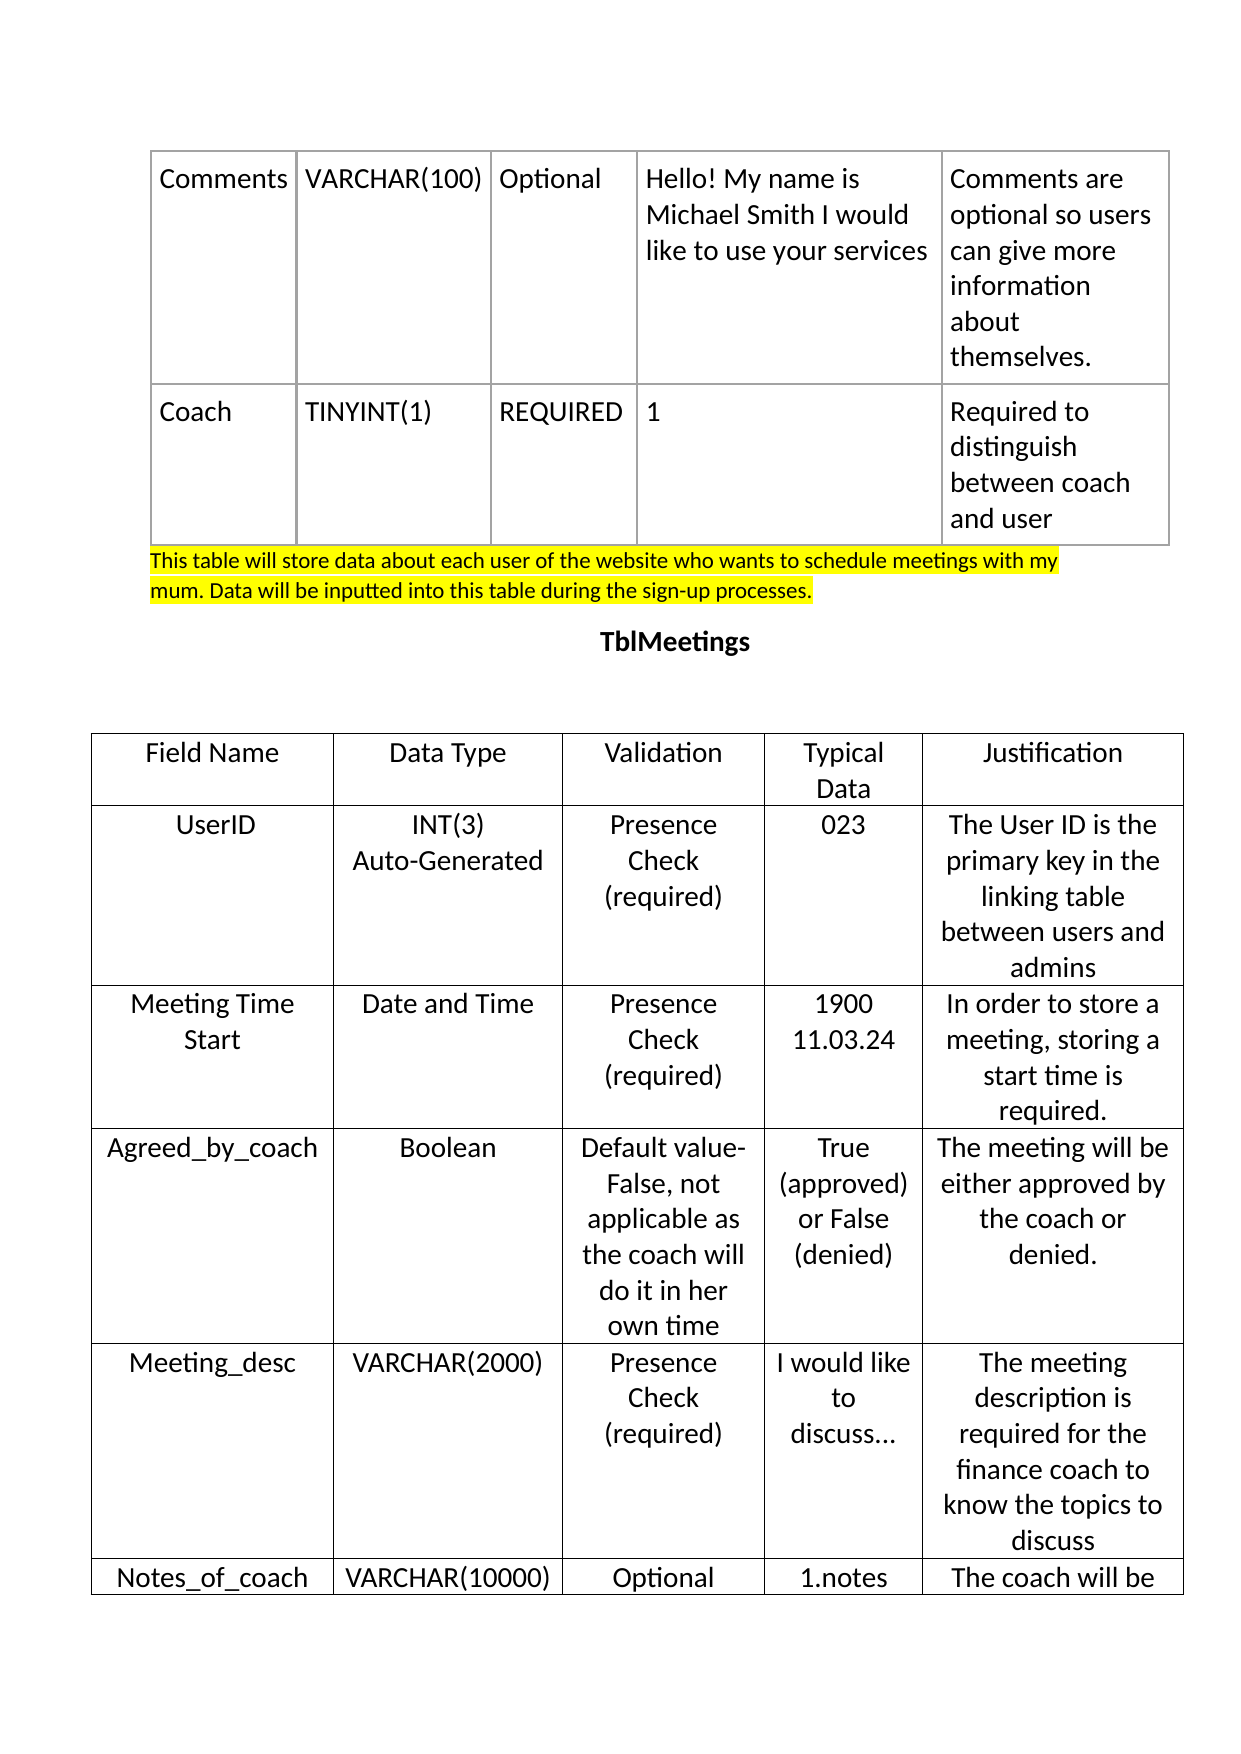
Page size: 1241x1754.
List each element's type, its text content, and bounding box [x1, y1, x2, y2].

text This table will store data about each user of the website who wants to schedule meetings with my mum. Data will be inputted into this table during the sign-up processes. [150, 546, 1090, 604]
table_header Typical Data [765, 734, 922, 805]
table_header Validation [563, 734, 764, 805]
table_cell Coach [152, 385, 295, 544]
table_cell 023 [765, 806, 922, 984]
table_cell VARCHAR(2000) [334, 1344, 562, 1558]
table_cell Comments are optional so users can give more information about themselves. [943, 152, 1168, 382]
text TblMeetings [525, 623, 1090, 658]
table_cell Optional [563, 1559, 764, 1594]
table_header Justification [923, 734, 1183, 805]
table_cell Boolean [334, 1129, 562, 1343]
table_cell Optional [492, 152, 636, 382]
table_cell Comments [152, 152, 295, 382]
table_cell Meeting_desc [92, 1344, 333, 1558]
table_cell VARCHAR(10000) [334, 1559, 562, 1594]
table_header Field Name [92, 734, 333, 805]
table_cell UserID [92, 806, 333, 984]
table_cell Presence Check (required) [563, 806, 764, 984]
table_cell TINYINT(1) [298, 385, 490, 544]
table_cell Notes_of_coach [92, 1559, 333, 1594]
table_cell Meeting Time Start [92, 986, 333, 1128]
table_cell 1900 11.03.24 [765, 986, 922, 1128]
table_cell The meeting will be either approved by the coach or denied. [923, 1129, 1183, 1343]
table_cell Presence Check (required) [563, 1344, 764, 1558]
table_cell VARCHAR(100) [298, 152, 490, 382]
table_cell Hello! My name is Michael Smith I would like to use your services [638, 152, 941, 382]
table_header Data Type [334, 734, 562, 805]
table_cell Date and Time [334, 986, 562, 1128]
table_cell The User ID is the primary key in the linking table between users and admins [923, 806, 1183, 984]
table_cell I would like to discuss... [765, 1344, 922, 1558]
table_cell Presence Check (required) [563, 986, 764, 1128]
table_cell Agreed_by_coach [92, 1129, 333, 1343]
table_cell True (approved) or False (denied) [765, 1129, 922, 1343]
table_cell In order to store a meeting, storing a start time is required. [923, 986, 1183, 1128]
table_cell Default value- False, not applicable as the coach will do it in her own time [563, 1129, 764, 1343]
table_cell Required to distinguish between coach and user [943, 385, 1168, 544]
table_cell The meeting description is required for the finance coach to know the topics to discuss [923, 1344, 1183, 1558]
table_cell 1 [638, 385, 941, 544]
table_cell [923, 1559, 1183, 1594]
table_cell INT(3) Auto-Generated [334, 806, 562, 984]
table_cell REQUIRED [492, 385, 636, 544]
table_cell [765, 1559, 922, 1594]
